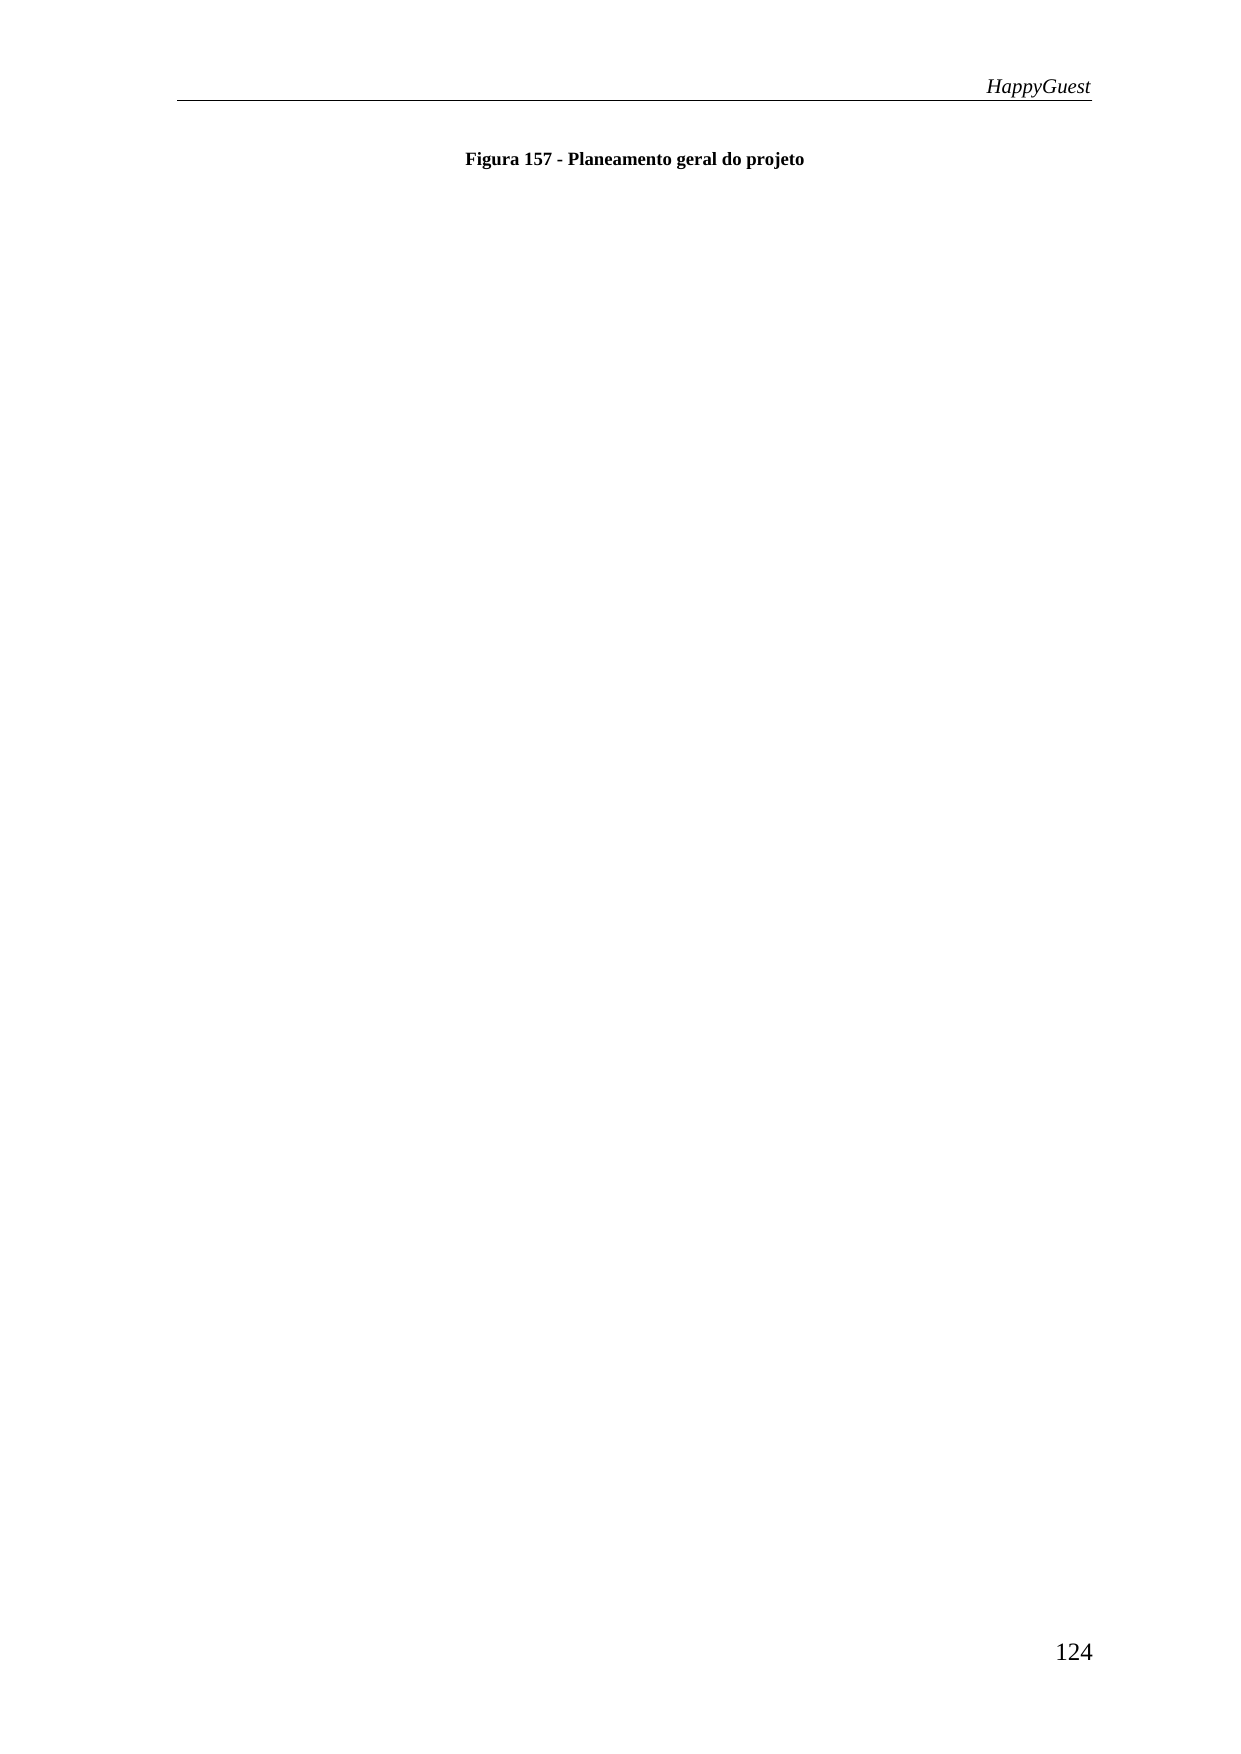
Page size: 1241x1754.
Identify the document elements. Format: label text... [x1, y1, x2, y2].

text Figura 157 - Planeamento geral do projeto [177, 148, 1092, 169]
